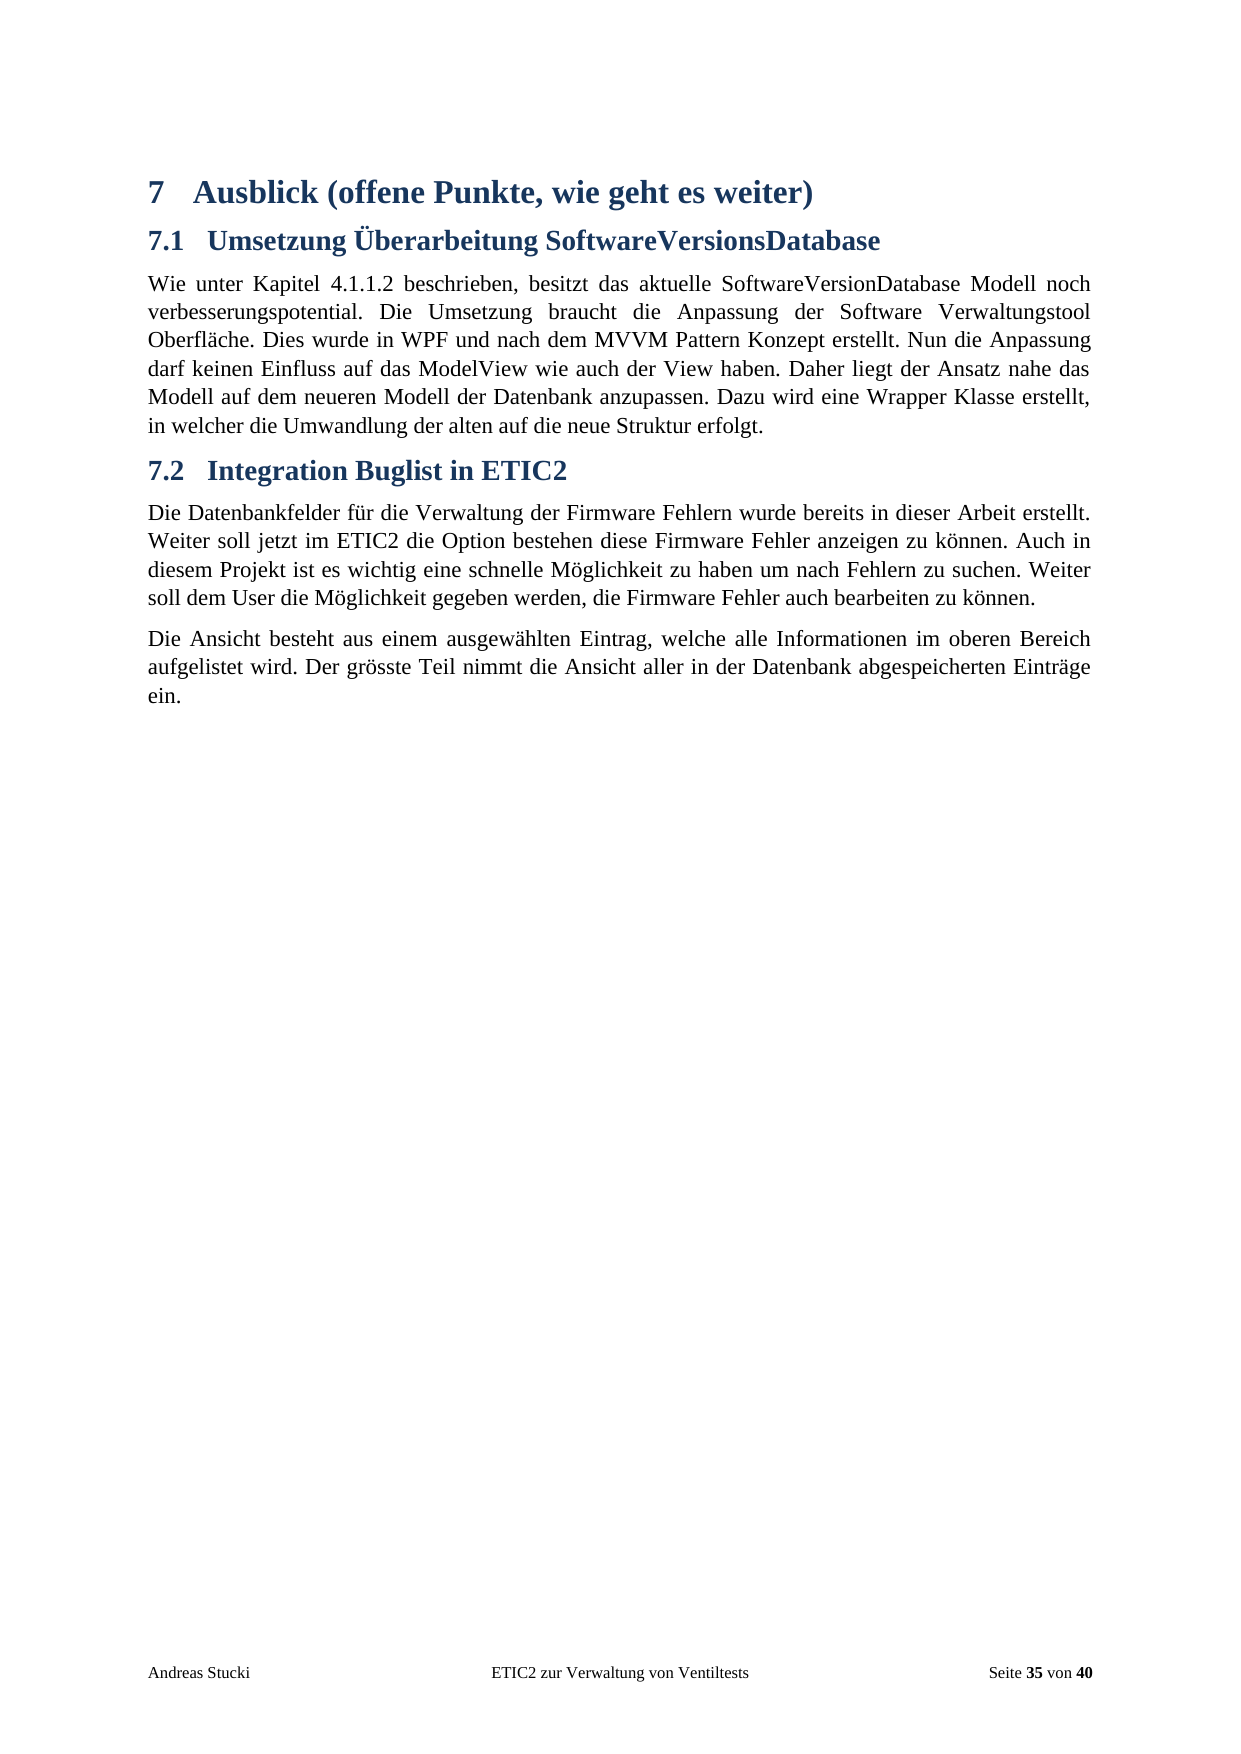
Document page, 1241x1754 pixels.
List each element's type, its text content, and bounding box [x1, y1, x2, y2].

text Die Datenbankfelder für die Verwaltung der Firmware Fehlern wurde bereits in dieser Arbeit erstellt. Weiter soll jetzt im ETIC2 die Option bestehen diese Firmware Fehler anzeigen zu können. Auch in diesem Projekt ist es wichtig eine schnelle Möglichkeit zu haben um nach Fehlern zu suchen. Weiter soll dem User die Möglichkeit gegeben werden, die Firmware Fehler auch bearbeiten zu können. [148, 499, 1092, 610]
subtitle Integration Buglist in ETIC2 [148, 453, 1092, 486]
subtitle Umsetzung Überarbeitung SoftwareVersionsDatabase [148, 223, 1092, 257]
subtitle Ausblick (offene Punkte, wie geht es weiter) [148, 173, 1092, 211]
text Wie unter Kapitel 4.1.1.2 beschrieben, besitzt das aktuelle SoftwareVersionDatabase Modell noch verbesserungspotential. Die Umsetzung braucht die Anpassung der Software Verwaltungstool Oberfläche. Dies wurde in WPF und nach dem MVVM Pattern Konzept erstellt. Nun die Anpassung darf keinen Einfluss auf das ModelView wie auch der View haben. Daher liegt der Ansatz nahe das Modell auf dem neueren Modell der Datenbank anzupassen. Dazu wird eine Wrapper Klasse erstellt, in welcher die Umwandlung der alten auf die neue Struktur erfolgt. [148, 269, 1092, 438]
text Die Ansicht besteht aus einem ausgewählten Eintrag, welche alle Informationen im oberen Bereich aufgelistet wird. Der grösste Teil nimmt die Ansicht aller in der Datenbank abgespeicherten Einträge ein. [148, 625, 1092, 708]
